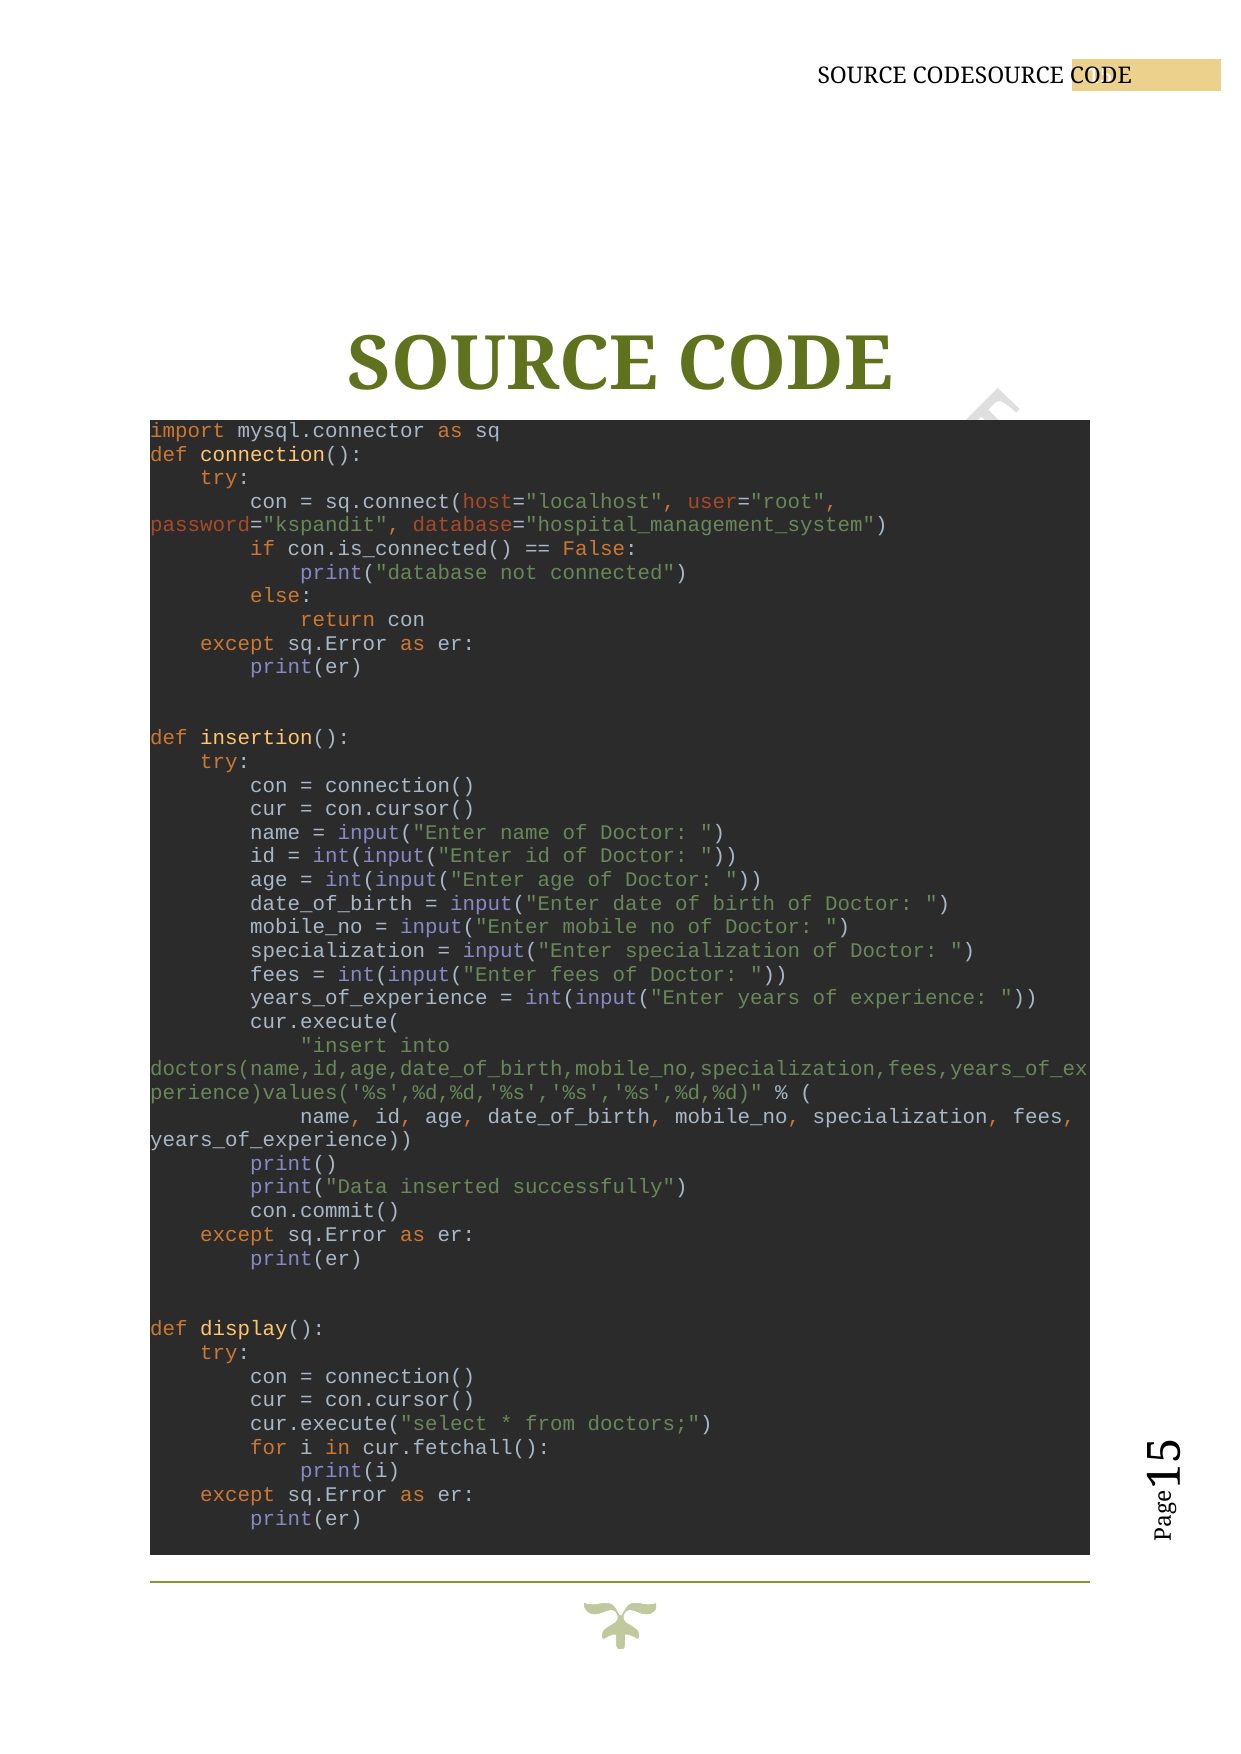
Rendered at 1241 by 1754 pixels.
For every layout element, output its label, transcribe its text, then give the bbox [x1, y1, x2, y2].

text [150, 420, 1090, 1555]
subtitle SOURCE CODE [150, 309, 1090, 412]
